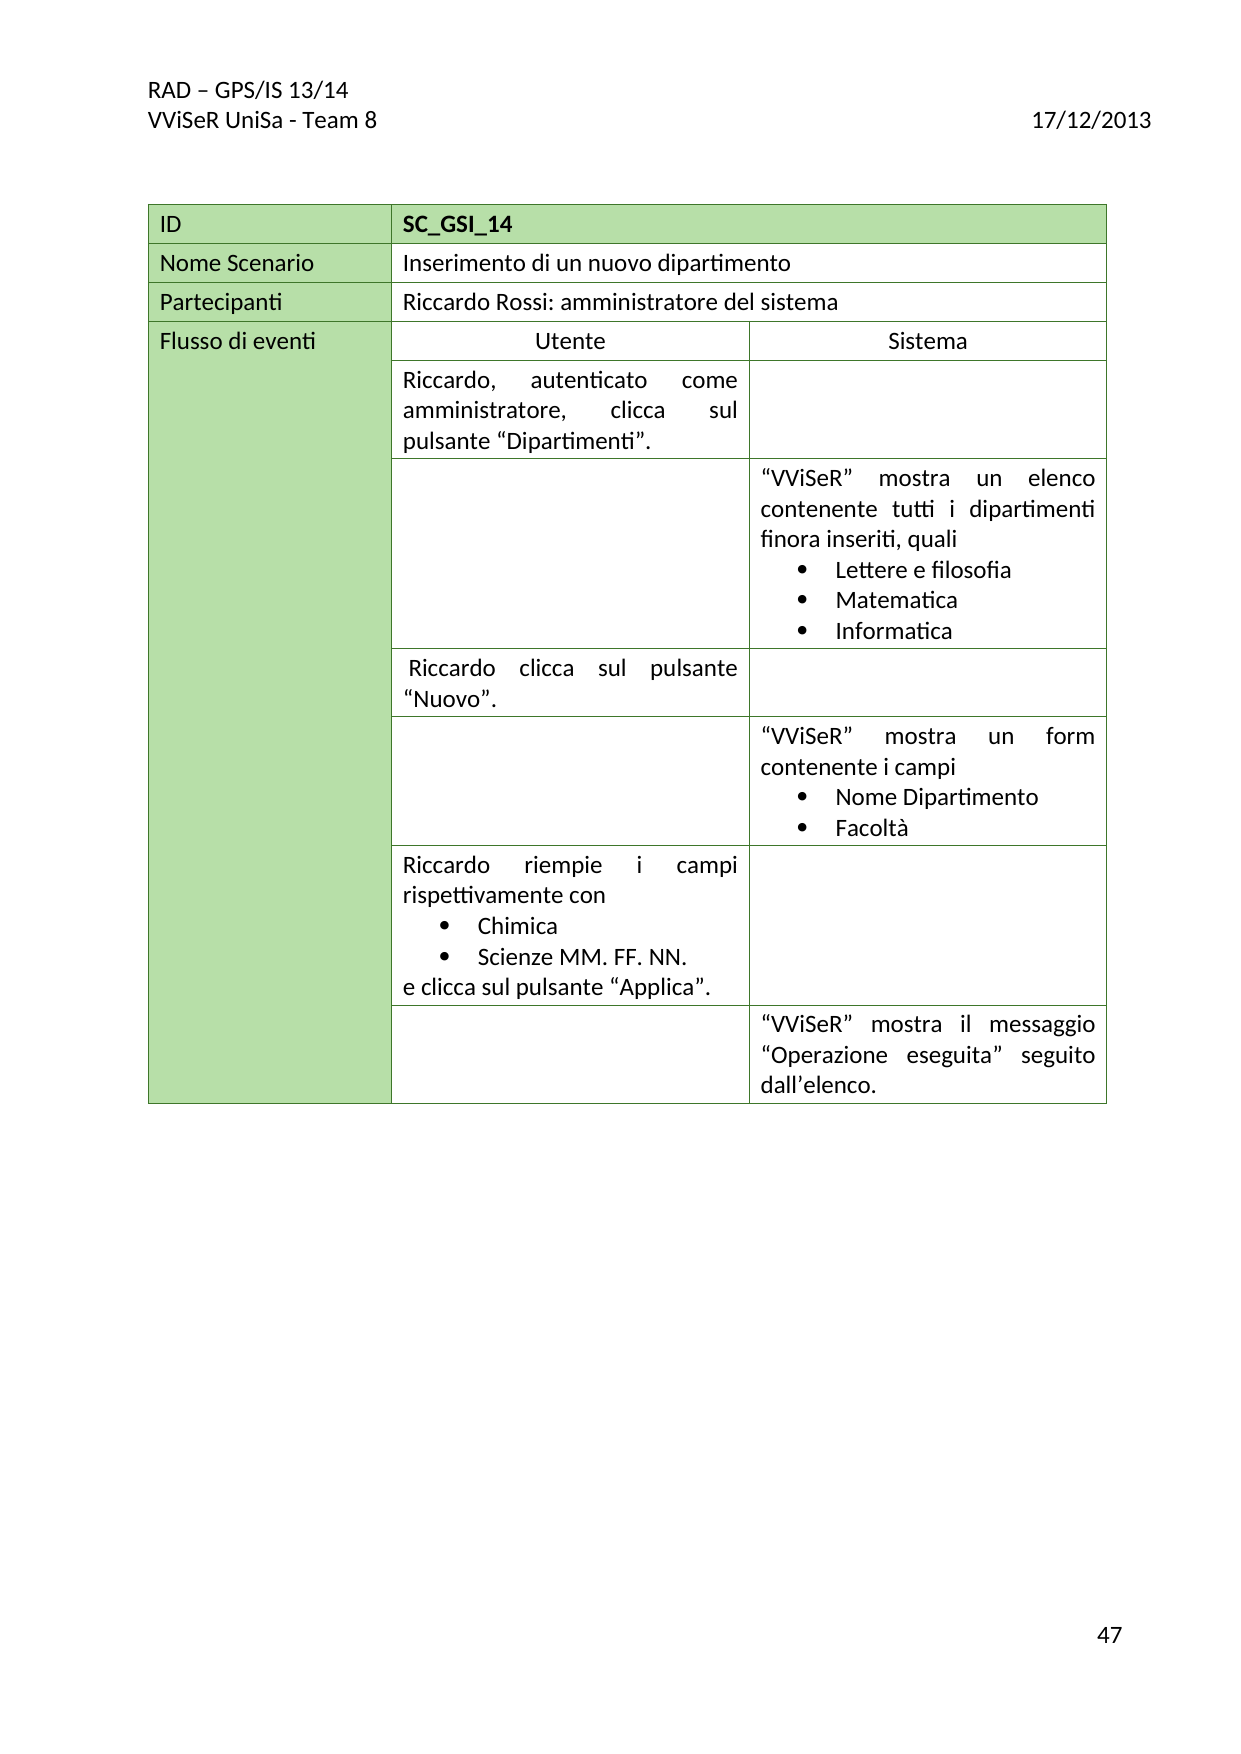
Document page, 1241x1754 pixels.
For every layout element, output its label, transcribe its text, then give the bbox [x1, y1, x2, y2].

table_cell [392, 459, 749, 648]
table_cell Riccardo, autenticato come amministratore, clicca sul pulsante “Dipartimenti”. [392, 361, 749, 458]
table_cell [392, 1006, 749, 1103]
table_cell Flusso di eventi [149, 322, 391, 1103]
table_header SC_GSI_14 [392, 205, 1106, 243]
table_cell Riccardo riempie i campi rispettivamente con Chimica Scienze MM. FF. NN. e clicca sul pulsante “Applica”. [392, 846, 749, 1004]
table_cell Sistema [750, 322, 1106, 360]
table_header ID [149, 205, 391, 243]
table_cell Nome Scenario [149, 244, 391, 282]
table_cell “VViSeR” mostra un form contenente i campi Nome Dipartimento Facoltà [750, 717, 1106, 845]
table_cell [750, 846, 1106, 1004]
table_cell [392, 717, 749, 845]
table_cell [750, 361, 1106, 458]
table_cell Partecipanti [149, 283, 391, 321]
table_cell Utente [392, 322, 749, 360]
table_cell Riccardo clicca sul pulsante “Nuovo”. [392, 649, 749, 716]
table_cell “VViSeR” mostra un elenco contenente tutti i dipartimenti finora inseriti, quali Lettere e filosofia Matematica Informatica [750, 459, 1106, 648]
table_cell “VViSeR” mostra il messaggio “Operazione eseguita” seguito dall’elenco. [750, 1006, 1106, 1103]
table_cell [750, 649, 1106, 716]
table_cell Inserimento di un nuovo dipartimento [392, 244, 1106, 282]
table_cell Riccardo Rossi: amministratore del sistema [392, 283, 1106, 321]
